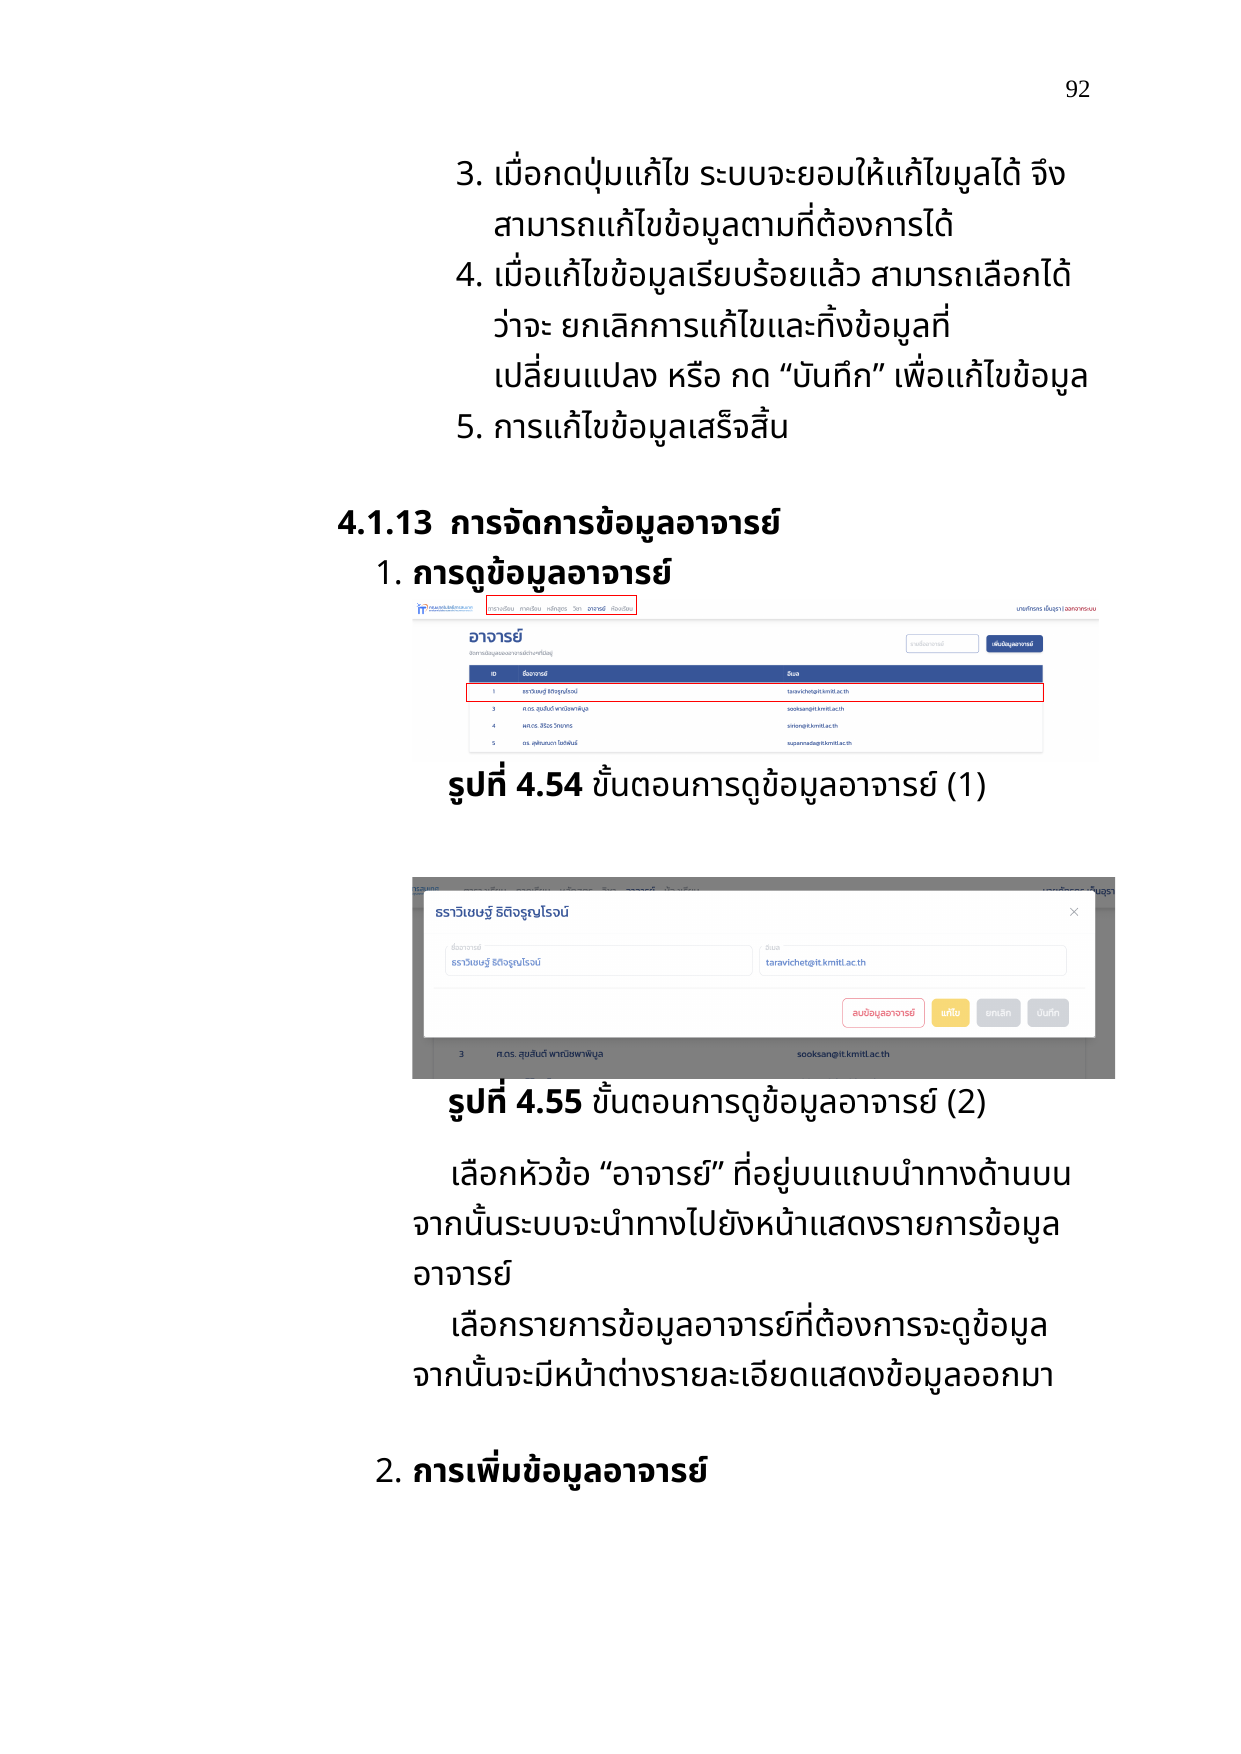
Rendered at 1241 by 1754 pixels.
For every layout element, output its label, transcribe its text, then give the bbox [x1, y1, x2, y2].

list การดูข้อมูลอาจารย์ [375, 549, 1090, 600]
list เมื่อแก้ไขข้อมูลเรียบร้อยแล้ว สามารถเลือกได้ว่าจะ ยกเลิกการแก้ไขและทิ้งข้อมูลที่เปลี่ยนแปลง หรือ กด “บันทึก” เพื่อแก้ไขข้อมูล [456, 251, 1090, 402]
list การแก้ไขข้อมูลเสร็จสิ้น [456, 402, 1090, 453]
picture [487, 599, 636, 614]
picture [412, 599, 1099, 762]
list เลือกรายการข้อมูลอาจารย์ที่ต้องการจะดูข้อมูล จากนั้นจะมีหน้าต่างรายละเอียดแสดงข้อมูลออกมา [412, 1301, 1090, 1402]
list การเพิ่มข้อมูลอาจารย์ [375, 1447, 1090, 1498]
list การจัดการข้อมูลอาจารย์ [337, 498, 1090, 549]
list เลือกหัวข้อ “อาจารย์” ที่อยู่บนแถบนำทางด้านบน จากนั้นระบบจะนำทางไปยังหน้าแสดงรายการข้อมูลอาจารย์ [412, 1149, 1090, 1301]
list เมื่อกดปุ่มแก้ไข ระบบจะยอมให้แก้ไขมูลได้ จึงสามารถแก้ไขข้อมูลตามที่ต้องการได้ [456, 150, 1090, 251]
picture [412, 877, 1116, 1079]
